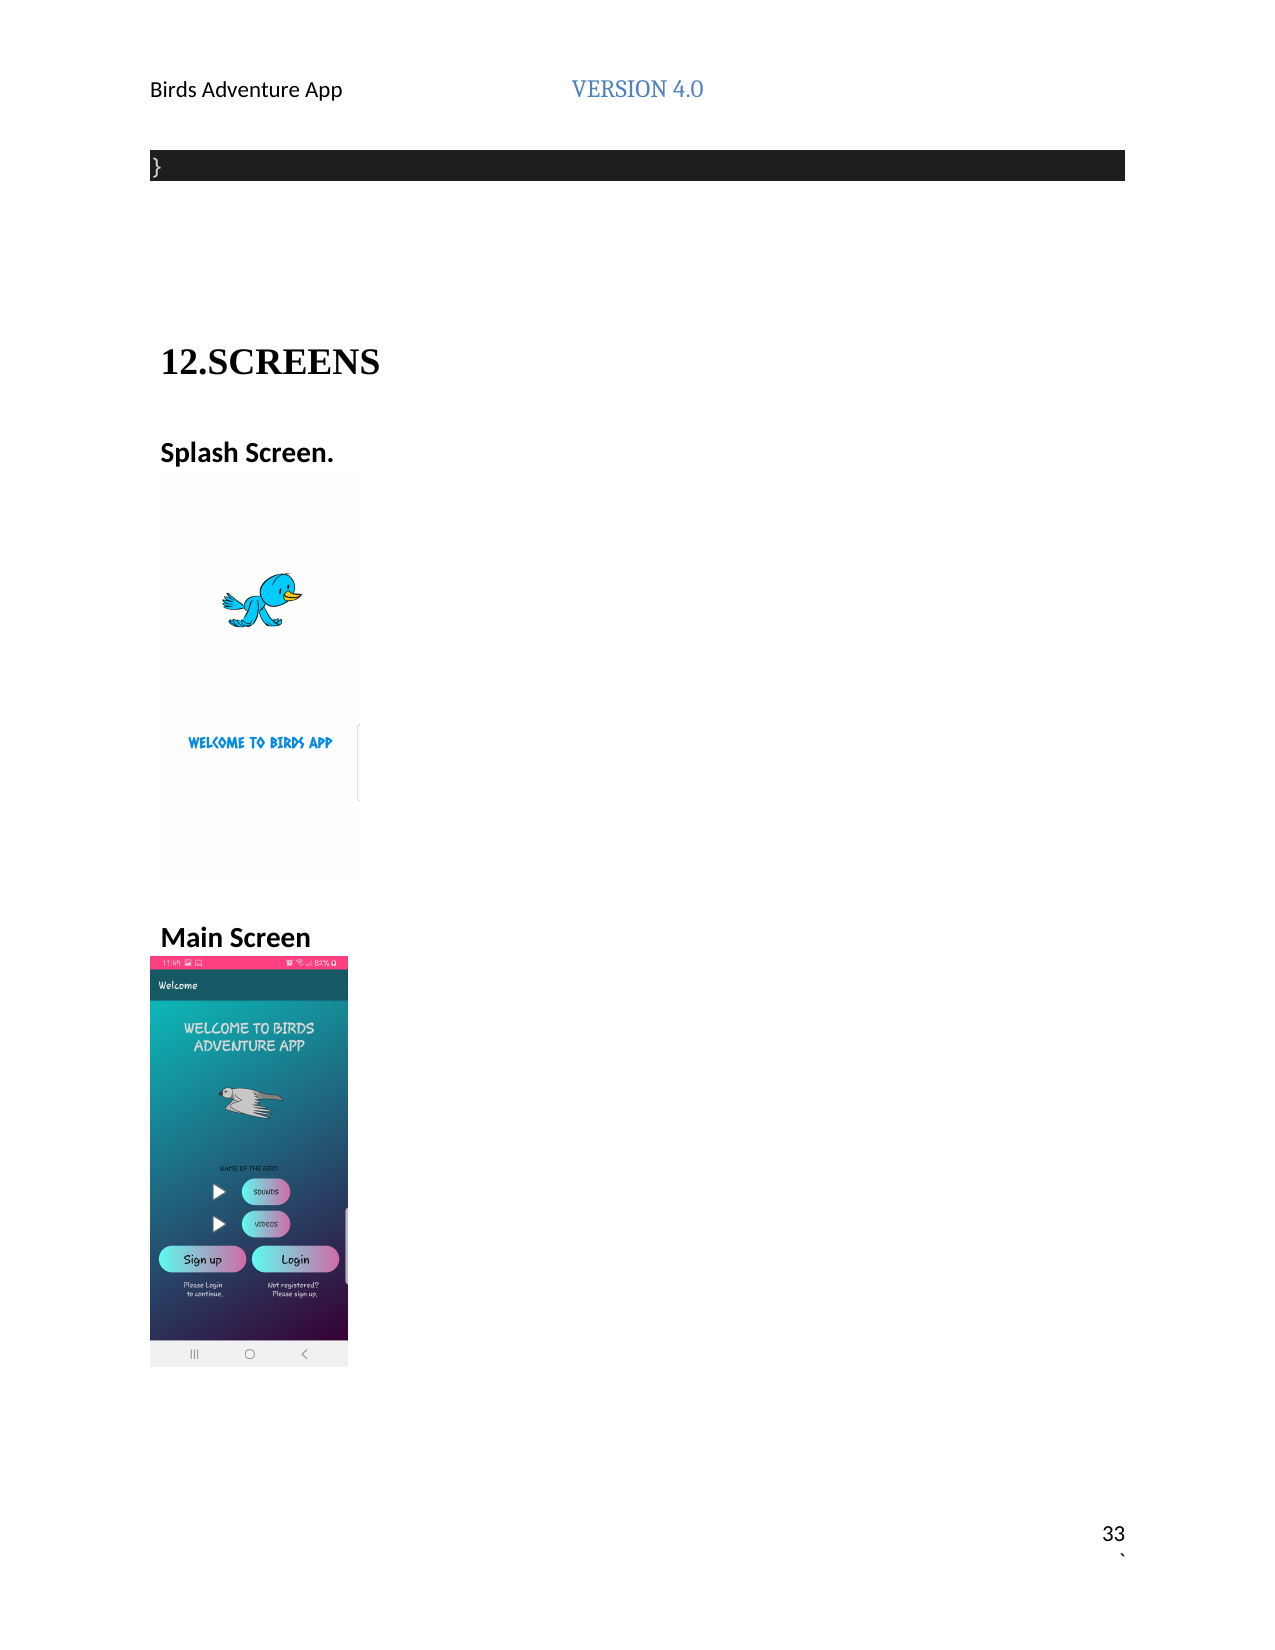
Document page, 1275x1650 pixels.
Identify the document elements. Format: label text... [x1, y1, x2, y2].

text Main Screen [160, 919, 1093, 954]
text } [150, 150, 1125, 181]
text Splash Screen. [160, 434, 1093, 469]
picture [150, 956, 348, 1367]
picture [160, 472, 360, 884]
text 12.SCREENS [160, 339, 1093, 382]
